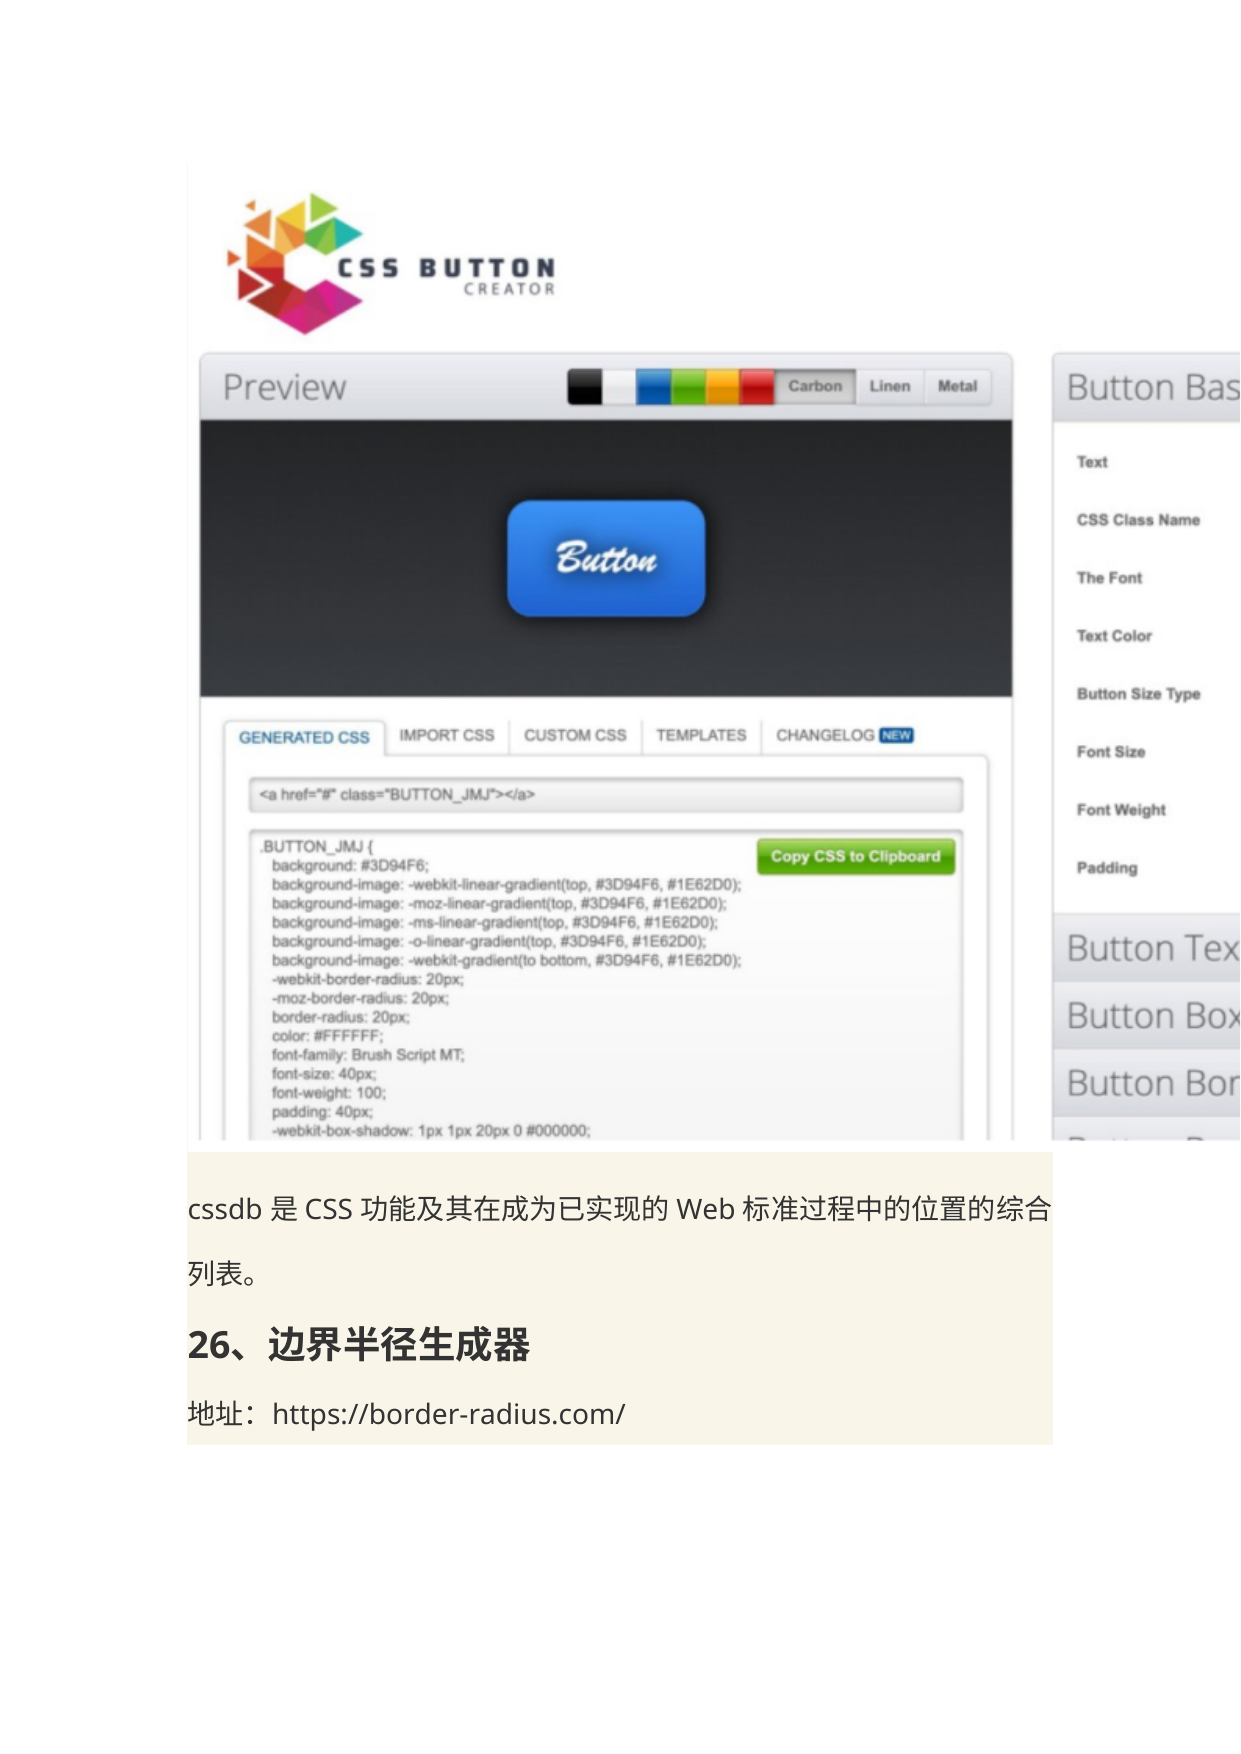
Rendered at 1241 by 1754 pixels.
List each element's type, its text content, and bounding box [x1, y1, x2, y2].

text 地址：https://border-radius.com/ [187, 1380, 1053, 1445]
picture [187, 162, 1241, 1152]
text cssdb 是 CSS 功能及其在成为已实现的 Web 标准过程中的位置的综合列表。 [187, 1174, 1053, 1304]
text 26、边界半径生成器 [187, 1310, 1053, 1375]
